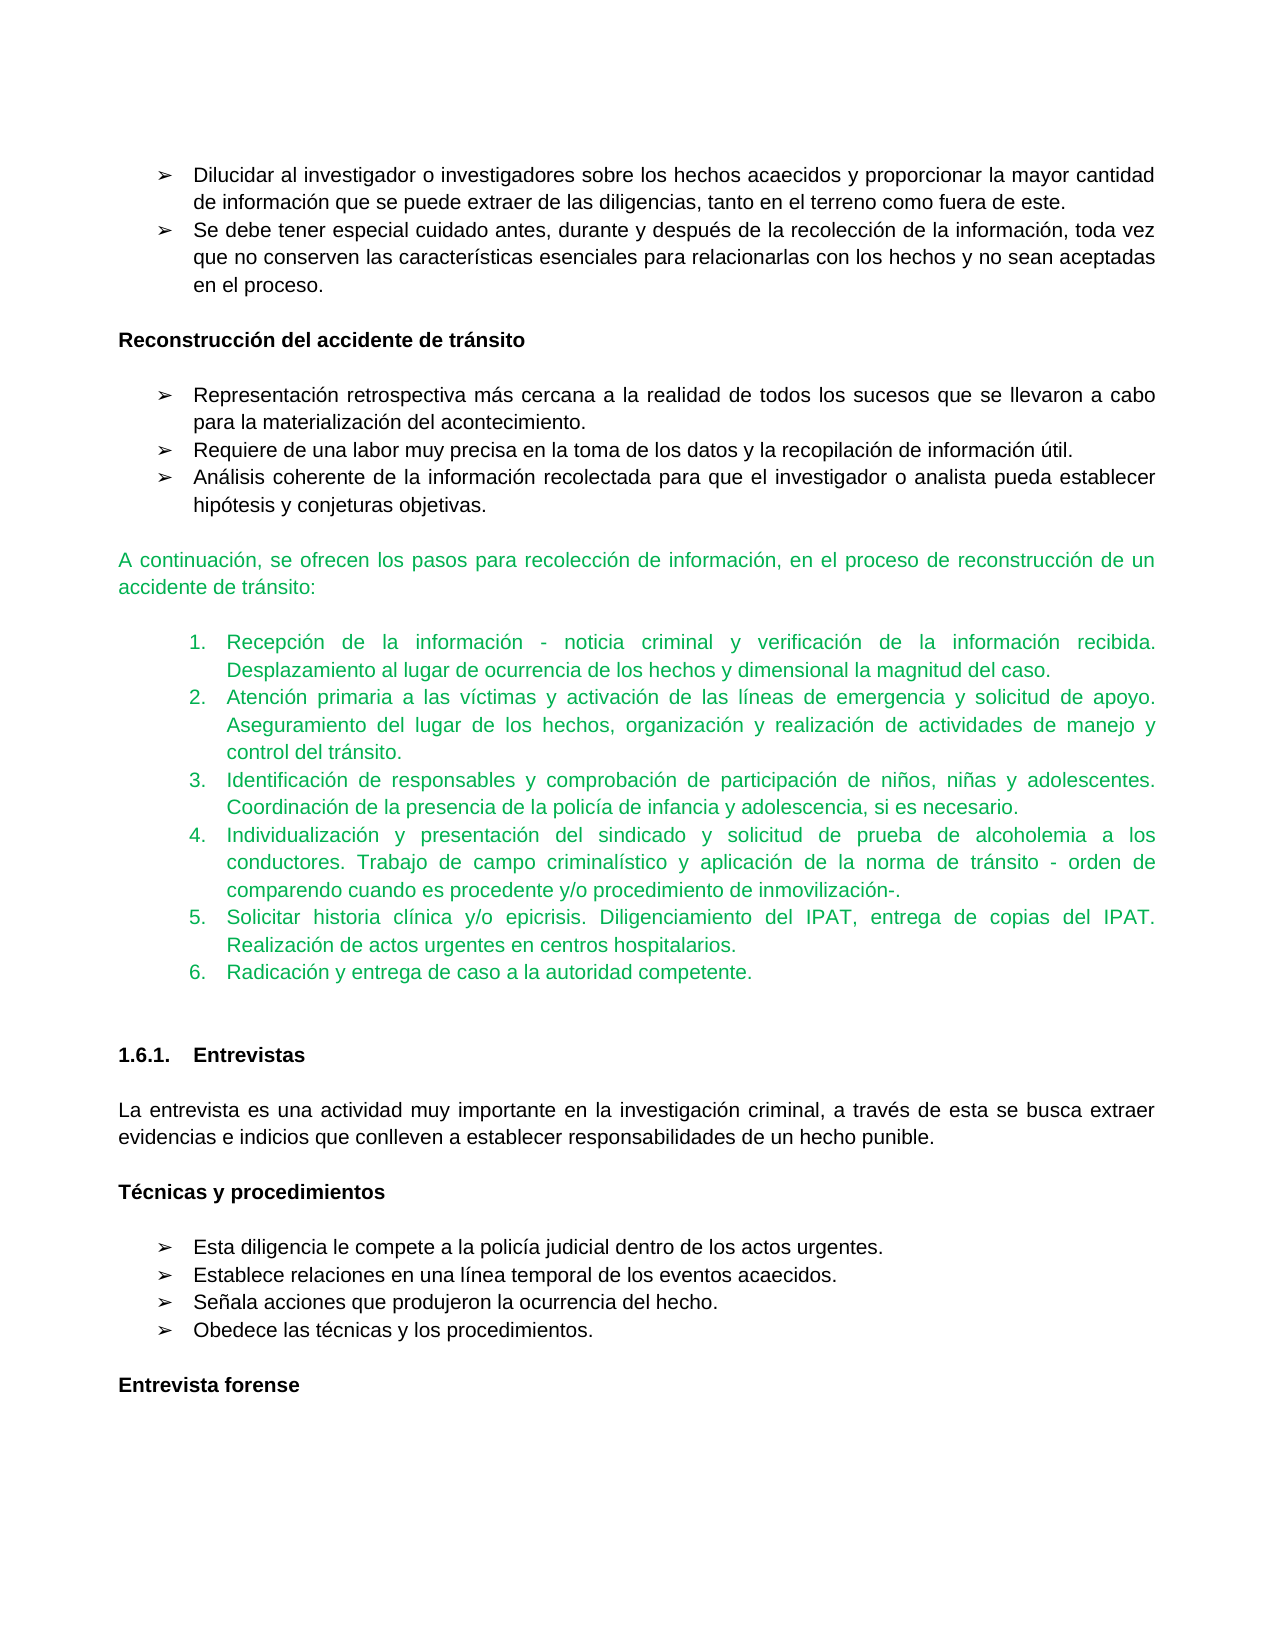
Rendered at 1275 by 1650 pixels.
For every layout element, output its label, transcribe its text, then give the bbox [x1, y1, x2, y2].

list Señala acciones que produjeron la ocurrencia del hecho. [156, 1290, 1157, 1314]
text A continuación, se ofrecen los pasos para recolección de información, en el proceso de reconstrucción de un accidente de tránsito: [118, 547, 1157, 599]
list Establece relaciones en una línea temporal de los eventos acaecidos. [156, 1262, 1157, 1286]
list Identificación de responsables y comprobación de participación de niños, niñas y adolescentes. Coordinación de la presencia de la policía de infancia y adolescencia, si es necesario. [189, 767, 1157, 819]
list Individualización y presentación del sindicado y solicitud de prueba de alcoholemia a los conductores. Trabajo de campo criminalístico y aplicación de la norma de tránsito - orden de comparendo cuando es procedente y/o procedimiento de inmovilización-. [189, 822, 1157, 901]
list Análisis coherente de la información recolectada para que el investigador o analista pueda establecer hipótesis y conjeturas objetivas. [156, 465, 1157, 516]
list Radicación y entrega de caso a la autoridad competente. [189, 960, 1157, 984]
text Entrevistas [118, 1042, 1157, 1066]
list Solicitar historia clínica y/o epicrisis. Diligenciamiento del IPAT, entrega de copias del IPAT. Realización de actos urgentes en centros hospitalarios. [189, 905, 1157, 956]
text Técnicas y procedimientos [118, 1180, 1157, 1204]
text Reconstrucción del accidente de tránsito [118, 327, 1157, 351]
text La entrevista es una actividad muy importante en la investigación criminal, a través de esta se busca extraer evidencias e indicios que conlleven a establecer responsabilidades de un hecho punible. [118, 1097, 1157, 1149]
list Esta diligencia le compete a la policía judicial dentro de los actos urgentes. [156, 1235, 1157, 1259]
list Se debe tener especial cuidado antes, durante y después de la recolección de la información, toda vez que no conserven las características esenciales para relacionarlas con los hechos y no sean aceptadas en el proceso. [156, 217, 1157, 296]
list Requiere de una labor muy precisa en la toma de los datos y la recopilación de información útil. [156, 437, 1157, 461]
list Atención primaria a las víctimas y activación de las líneas de emergencia y solicitud de apoyo. Aseguramiento del lugar de los hechos, organización y realización de actividades de manejo y control del tránsito. [189, 685, 1157, 764]
list Recepción de la información - noticia criminal y verificación de la información recibida. Desplazamiento al lugar de ocurrencia de los hechos y dimensional la magnitud del caso. [189, 630, 1157, 681]
list Dilucidar al investigador o investigadores sobre los hechos acaecidos y proporcionar la mayor cantidad de información que se puede extraer de las diligencias, tanto en el terreno como fuera de este. [156, 162, 1157, 214]
list Obedece las técnicas y los procedimientos. [156, 1317, 1157, 1341]
list Representación retrospectiva más cercana a la realidad de todos los sucesos que se llevaron a cabo para la materialización del acontecimiento. [156, 382, 1157, 434]
text Entrevista forense [118, 1372, 1157, 1396]
